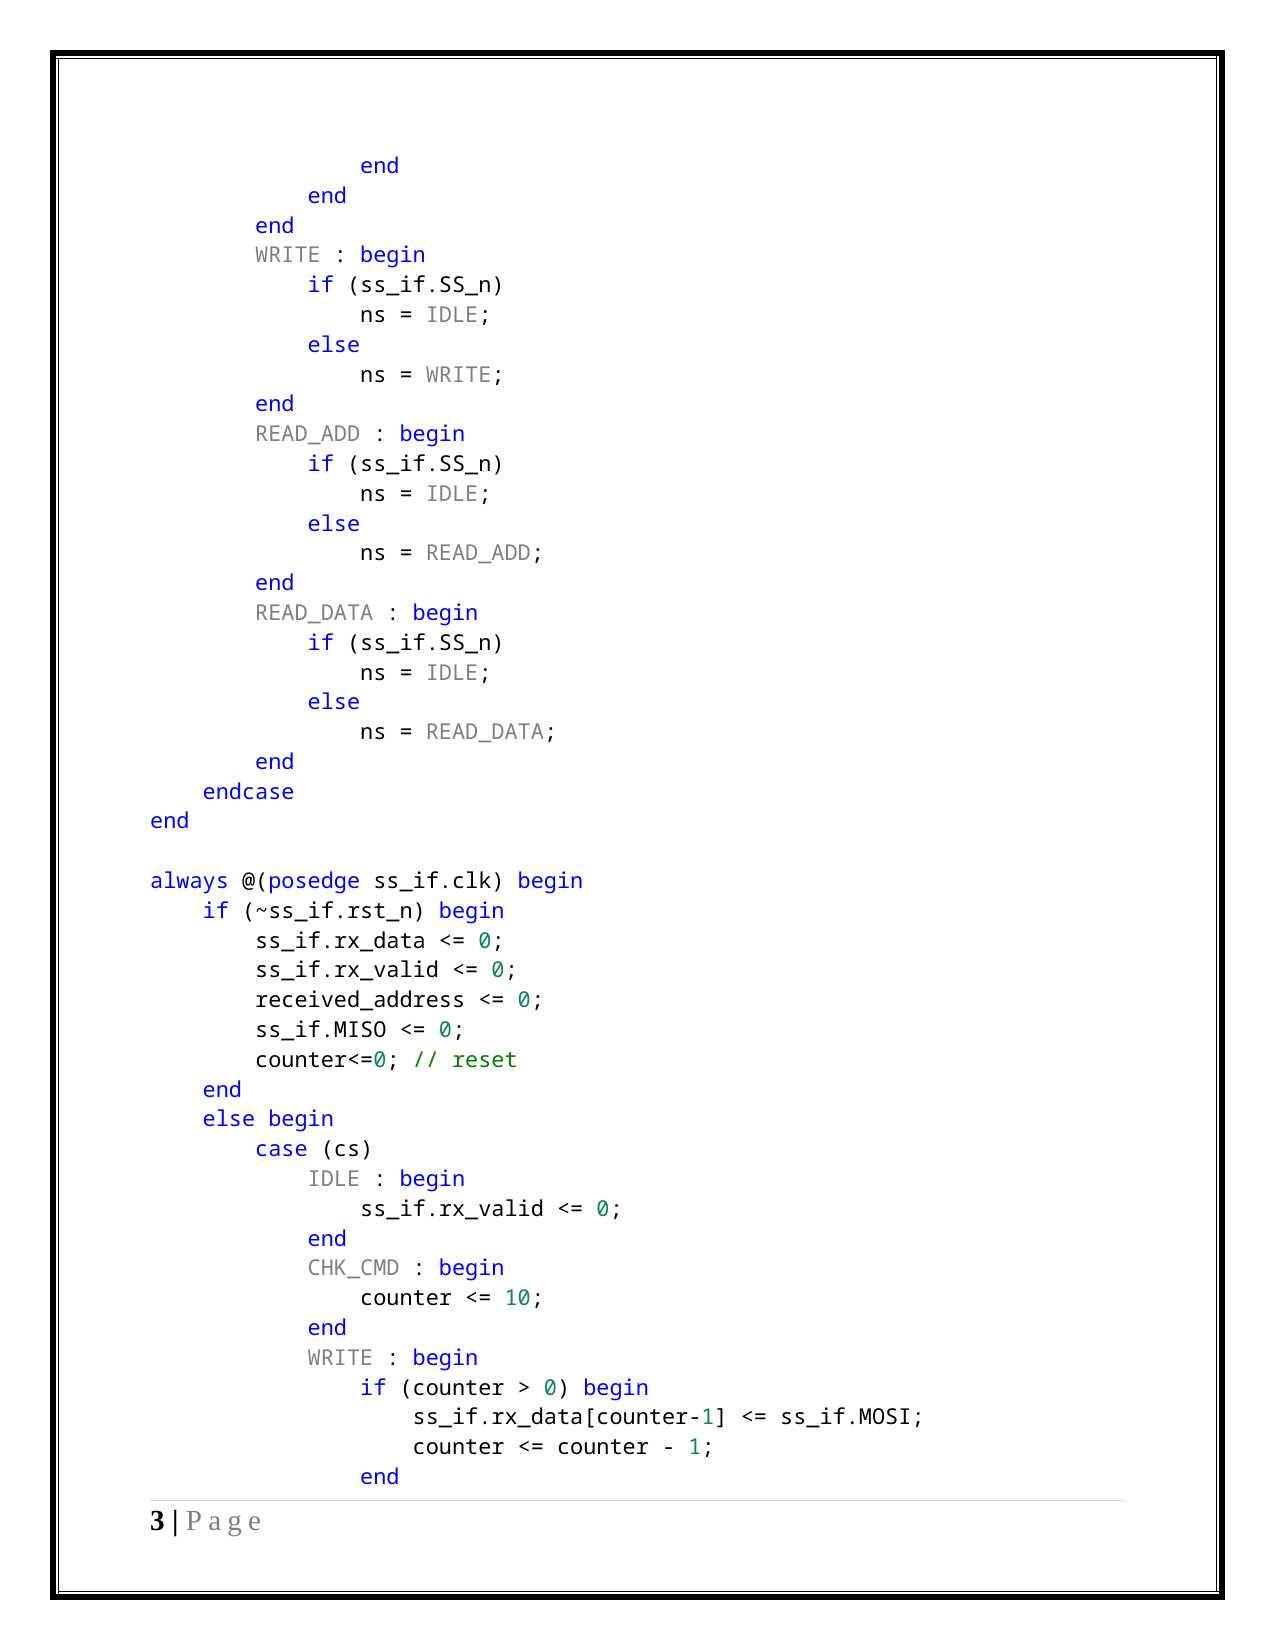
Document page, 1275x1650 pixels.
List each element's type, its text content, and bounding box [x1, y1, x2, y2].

text received_address <= 0; [150, 984, 1125, 1014]
text CHK_CMD : begin [150, 1252, 1125, 1282]
text ns = IDLE; [150, 478, 1125, 507]
text READ_DATA : begin [150, 597, 1125, 627]
text ss_if.rx_data[counter-1] <= ss_if.MOSI; [150, 1401, 1125, 1431]
text WRITE : begin [150, 1342, 1125, 1371]
text end [150, 1222, 1125, 1252]
text ss_if.rx_valid <= 0; [150, 1193, 1125, 1222]
text counter <= 10; [150, 1282, 1125, 1312]
text if (~ss_if.rst_n) begin [150, 895, 1125, 924]
text if (ss_if.SS_n) [150, 627, 1125, 656]
text endcase [150, 776, 1125, 805]
text end [150, 388, 1125, 418]
text ns = WRITE; [150, 358, 1125, 388]
text else [150, 686, 1125, 716]
text if (ss_if.SS_n) [150, 448, 1125, 478]
text else [150, 507, 1125, 537]
text else begin [150, 1103, 1125, 1133]
text READ_ADD : begin [150, 418, 1125, 448]
text counter <= counter - 1; [150, 1431, 1125, 1461]
text ns = READ_ADD; [150, 537, 1125, 567]
text else [150, 329, 1125, 358]
text end [150, 150, 1125, 180]
text counter<=0; // reset [150, 1044, 1125, 1073]
text end [150, 1461, 1125, 1491]
text IDLE : begin [150, 1163, 1125, 1193]
text end [150, 1073, 1125, 1103]
text end [150, 805, 1125, 835]
text ns = IDLE; [150, 299, 1125, 329]
text end [150, 746, 1125, 776]
text ss_if.MISO <= 0; [150, 1014, 1125, 1044]
text ss_if.rx_data <= 0; [150, 924, 1125, 954]
text end [150, 567, 1125, 597]
text case (cs) [150, 1133, 1125, 1163]
text if (counter > 0) begin [150, 1371, 1125, 1401]
text end [150, 1312, 1125, 1342]
text ns = IDLE; [150, 656, 1125, 686]
text end [150, 209, 1125, 239]
text ns = READ_DATA; [150, 716, 1125, 746]
text if (ss_if.SS_n) [150, 269, 1125, 299]
text end [150, 180, 1125, 209]
text always @(posedge ss_if.clk) begin [150, 865, 1125, 895]
text WRITE : begin [150, 239, 1125, 269]
text ss_if.rx_valid <= 0; [150, 954, 1125, 984]
